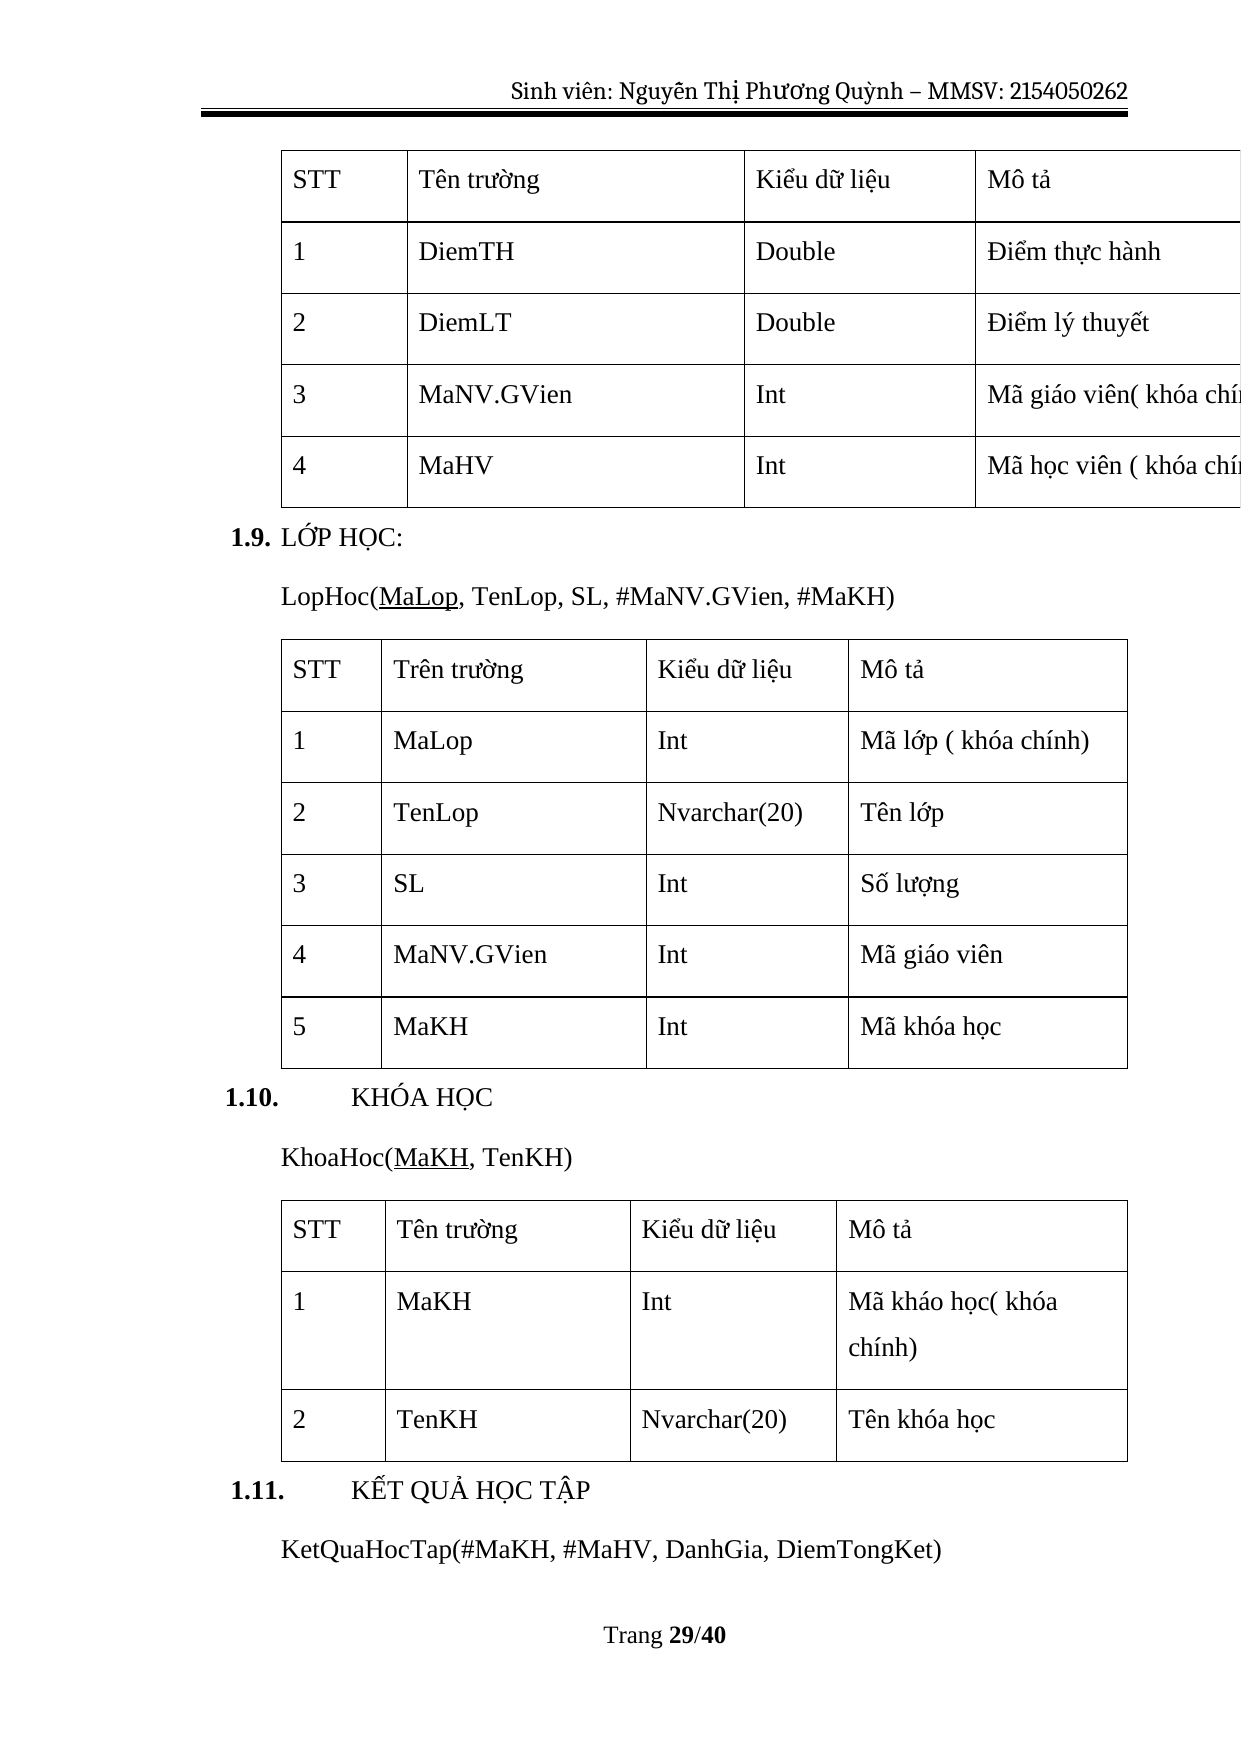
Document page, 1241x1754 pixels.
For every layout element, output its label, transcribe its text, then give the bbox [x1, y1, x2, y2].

table_header STT [282, 151, 407, 221]
list LopHoc(MaLop, TenLop, SL, #MaNV.GVien, #MaKH) [281, 580, 1128, 611]
table_cell Nvarchar(20) [631, 1390, 836, 1461]
table_cell Int [631, 1272, 836, 1389]
list LỚP HỌC: [230, 521, 1128, 552]
table_cell TenLop [382, 783, 646, 853]
table_cell Mã khóa học [849, 998, 1127, 1068]
table_header Trên trường [382, 640, 646, 711]
table_cell MaLop [382, 712, 646, 782]
table_header Mô tả [837, 1201, 1127, 1271]
table_cell Mã kháo học( khóa chính) [837, 1272, 1127, 1389]
table_cell 3 [282, 855, 381, 925]
table_cell 1 [282, 1272, 385, 1389]
table_header Tên trường [386, 1201, 630, 1271]
table_cell 2 [282, 294, 407, 364]
table_header Kiểu dữ liệu [745, 151, 975, 221]
list KhoaHoc(MaKH, TenKH) [281, 1141, 1128, 1172]
table_cell Double [745, 223, 975, 293]
table_cell Điểm lý thuyết [976, 294, 1240, 364]
table_cell MaNV.GVien [408, 365, 744, 436]
table_cell 2 [282, 1390, 385, 1461]
table_cell Double [745, 294, 975, 364]
table_cell 2 [282, 783, 381, 853]
table_cell Mã giáo viên [849, 926, 1127, 996]
table_cell Int [745, 437, 975, 507]
table_cell Mã lớp ( khóa chính) [849, 712, 1127, 782]
table_cell Mã học viên ( khóa chính, khóa ngoại) [976, 437, 1240, 507]
table_cell 4 [282, 437, 407, 507]
table_cell 4 [282, 926, 381, 996]
table_cell MaKH [382, 998, 646, 1068]
table_cell Tên lớp [849, 783, 1127, 853]
table_cell TenKH [386, 1390, 630, 1461]
table_cell 5 [282, 998, 381, 1068]
table_cell Điểm thực hành [976, 223, 1240, 293]
table_header Tên trường [408, 151, 744, 221]
table_header Kiểu dữ liệu [647, 640, 848, 711]
table_cell Int [647, 926, 848, 996]
table_header Kiểu dữ liệu [631, 1201, 836, 1271]
table_cell 3 [282, 365, 407, 436]
table_cell DiemTH [408, 223, 744, 293]
list KHÓA HỌC [224, 1081, 1128, 1113]
table_cell Mã giáo viên( khóa chính, khóa ngoại) [976, 365, 1240, 436]
list KetQuaHocTap(#MaKH, #MaHV, DanhGia, DiemTongKet) [281, 1533, 1128, 1565]
table_cell 1 [282, 712, 381, 782]
table_cell SL [382, 855, 646, 925]
table_cell MaHV [408, 437, 744, 507]
table_cell DiemLT [408, 294, 744, 364]
table_header Mô tả [849, 640, 1127, 711]
table_cell 1 [282, 223, 407, 293]
list KẾT QUẢ HỌC TẬP [230, 1474, 1128, 1506]
table_cell Tên khóa học [837, 1390, 1127, 1461]
table_cell Int [647, 998, 848, 1068]
table_cell Int [745, 365, 975, 436]
table_cell Int [647, 855, 848, 925]
table_header STT [282, 1201, 385, 1271]
table_cell Int [647, 712, 848, 782]
table_cell MaKH [386, 1272, 630, 1389]
table_header Mô tả [976, 151, 1240, 221]
table_cell MaNV.GVien [382, 926, 646, 996]
table_cell Số lượng [849, 855, 1127, 925]
table_header STT [282, 640, 381, 711]
table_cell Nvarchar(20) [647, 783, 848, 853]
